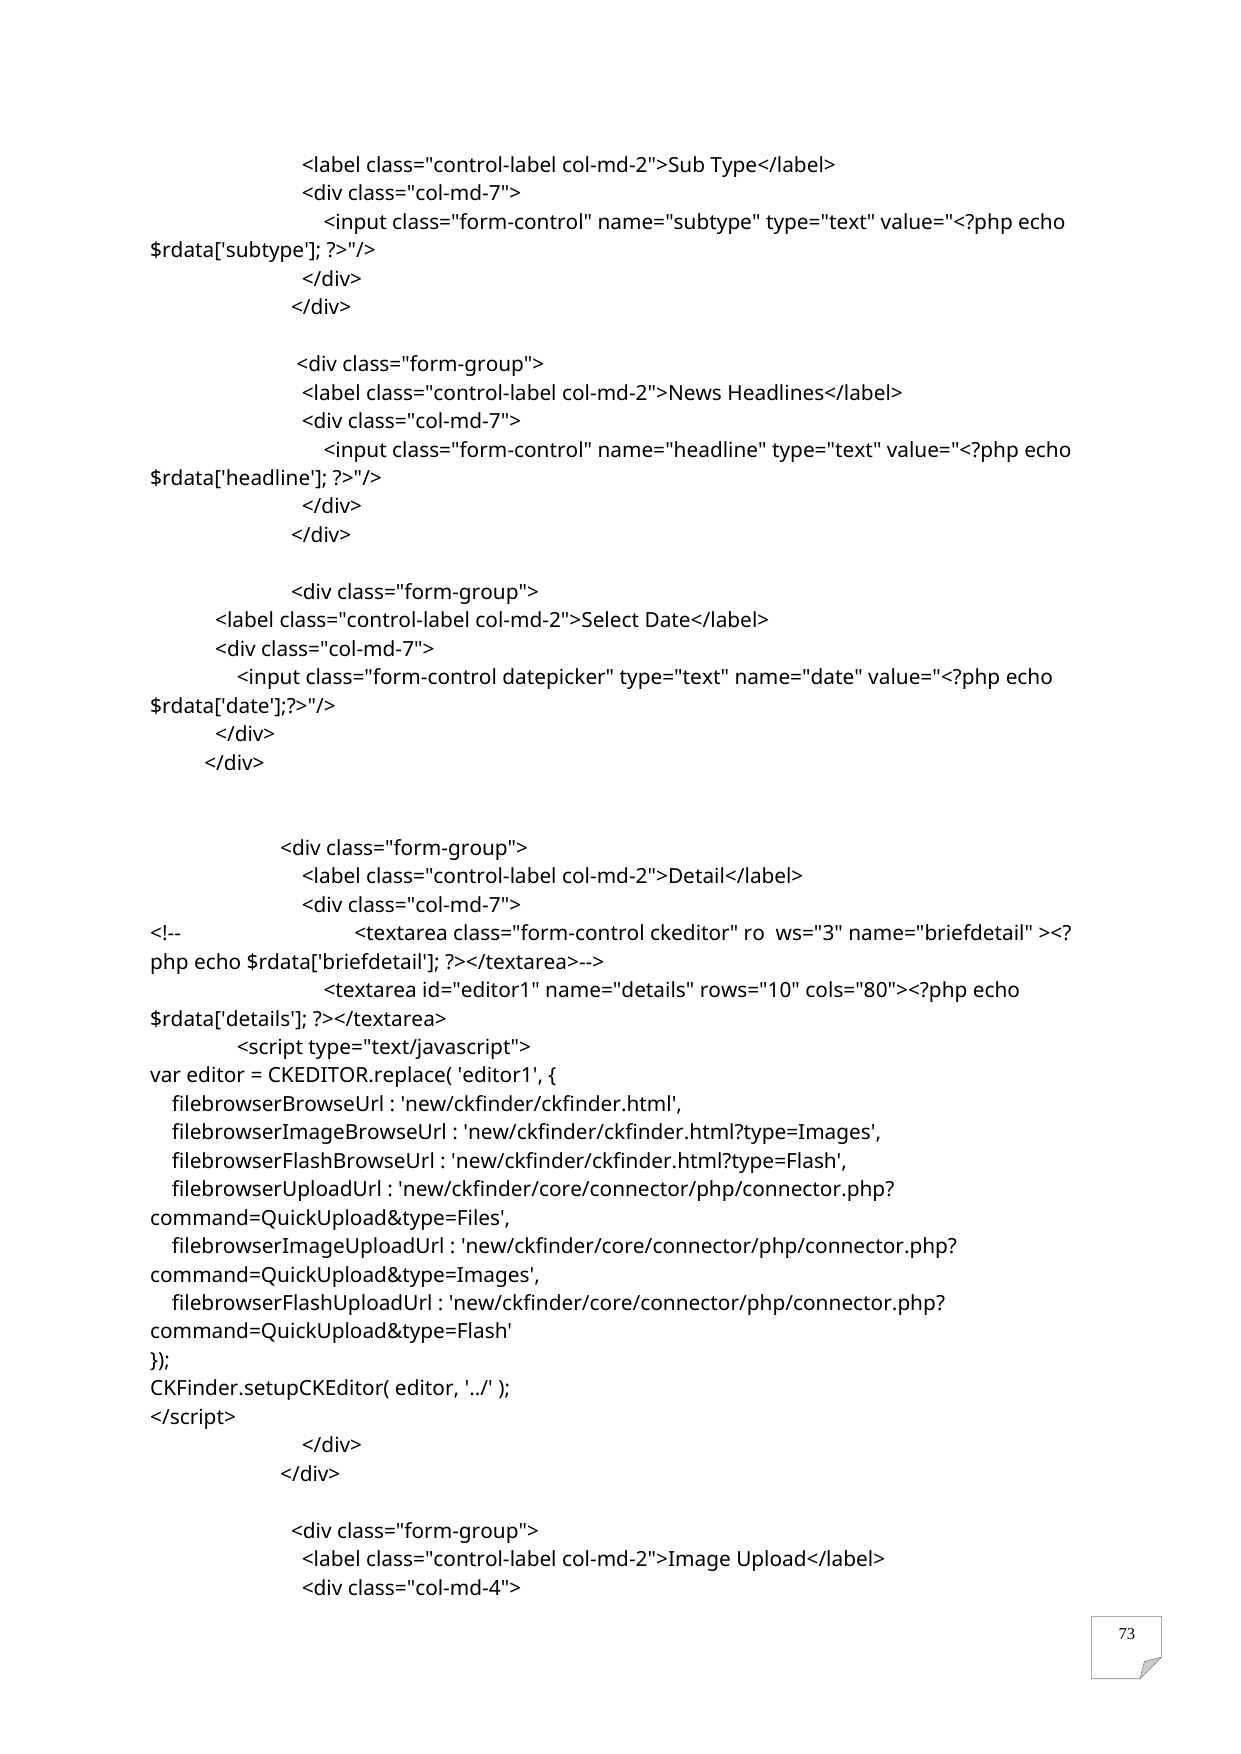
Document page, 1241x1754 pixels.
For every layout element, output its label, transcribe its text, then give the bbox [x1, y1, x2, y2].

text <input class="form-control datepicker" type="text" name="date" value="<?php echo $rdata['date'];?>"/> [150, 662, 1090, 719]
text filebrowserBrowseUrl : 'new/ckfinder/ckfinder.html', [150, 1089, 1090, 1117]
text filebrowserUploadUrl : 'new/ckfinder/core/connector/php/connector.php?command=QuickUpload&type=Files', [150, 1174, 1090, 1231]
text <label class="control-label col-md-2">Select Date</label> [150, 606, 1090, 634]
text <label class="control-label col-md-2">News Headlines</label> [150, 378, 1090, 406]
text <label class="control-label col-md-2">Detail</label> [150, 862, 1090, 890]
text </script> [150, 1402, 1090, 1430]
text filebrowserImageUploadUrl : 'new/ckfinder/core/connector/php/connector.php?command=QuickUpload&type=Images', [150, 1231, 1090, 1288]
text </div> [150, 492, 1090, 520]
text <!-- <textarea class="form-control ckeditor" ro ws="3" name="briefdetail" ><?php echo $rdata['briefdetail']; ?></textarea>--> [150, 918, 1090, 975]
text <div class="col-md-7"> [150, 890, 1090, 918]
text filebrowserFlashUploadUrl : 'new/ckfinder/core/connector/php/connector.php?command=QuickUpload&type=Flash' [150, 1288, 1090, 1345]
text <div class="form-group"> [150, 577, 1090, 606]
text <label class="control-label col-md-2">Image Upload</label> [150, 1544, 1090, 1573]
text <div class="form-group"> [150, 833, 1090, 862]
text <div class="form-group"> [150, 1516, 1090, 1544]
text <input class="form-control" name="subtype" type="text" value="<?php echo $rdata['subtype']; ?>"/> [150, 207, 1090, 264]
text <div class="col-md-7"> [150, 178, 1090, 207]
text </div> [150, 748, 1090, 776]
text filebrowserFlashBrowseUrl : 'new/ckfinder/ckfinder.html?type=Flash', [150, 1146, 1090, 1174]
text </div> [150, 1459, 1090, 1487]
text <div class="form-group"> [150, 349, 1090, 378]
text <label class="control-label col-md-2">Sub Type</label> [150, 150, 1090, 178]
text </div> [150, 1430, 1090, 1459]
text </div> [150, 719, 1090, 748]
text </div> [150, 264, 1090, 292]
text <div class="col-md-4"> [150, 1573, 1090, 1601]
text <textarea id="editor1" name="details" rows="10" cols="80"><?php echo $rdata['details']; ?></textarea> [150, 975, 1090, 1032]
text CKFinder.setupCKEditor( editor, '../' ); [150, 1373, 1090, 1402]
text }); [150, 1345, 1090, 1373]
text <div class="col-md-7"> [150, 634, 1090, 662]
text </div> [150, 520, 1090, 548]
text filebrowserImageBrowseUrl : 'new/ckfinder/ckfinder.html?type=Images', [150, 1117, 1090, 1146]
text </div> [150, 292, 1090, 321]
text var editor = CKEDITOR.replace( 'editor1', { [150, 1061, 1090, 1089]
text <input class="form-control" name="headline" type="text" value="<?php echo $rdata['headline']; ?>"/> [150, 435, 1090, 492]
text <div class="col-md-7"> [150, 406, 1090, 435]
text <script type="text/javascript"> [150, 1032, 1090, 1061]
